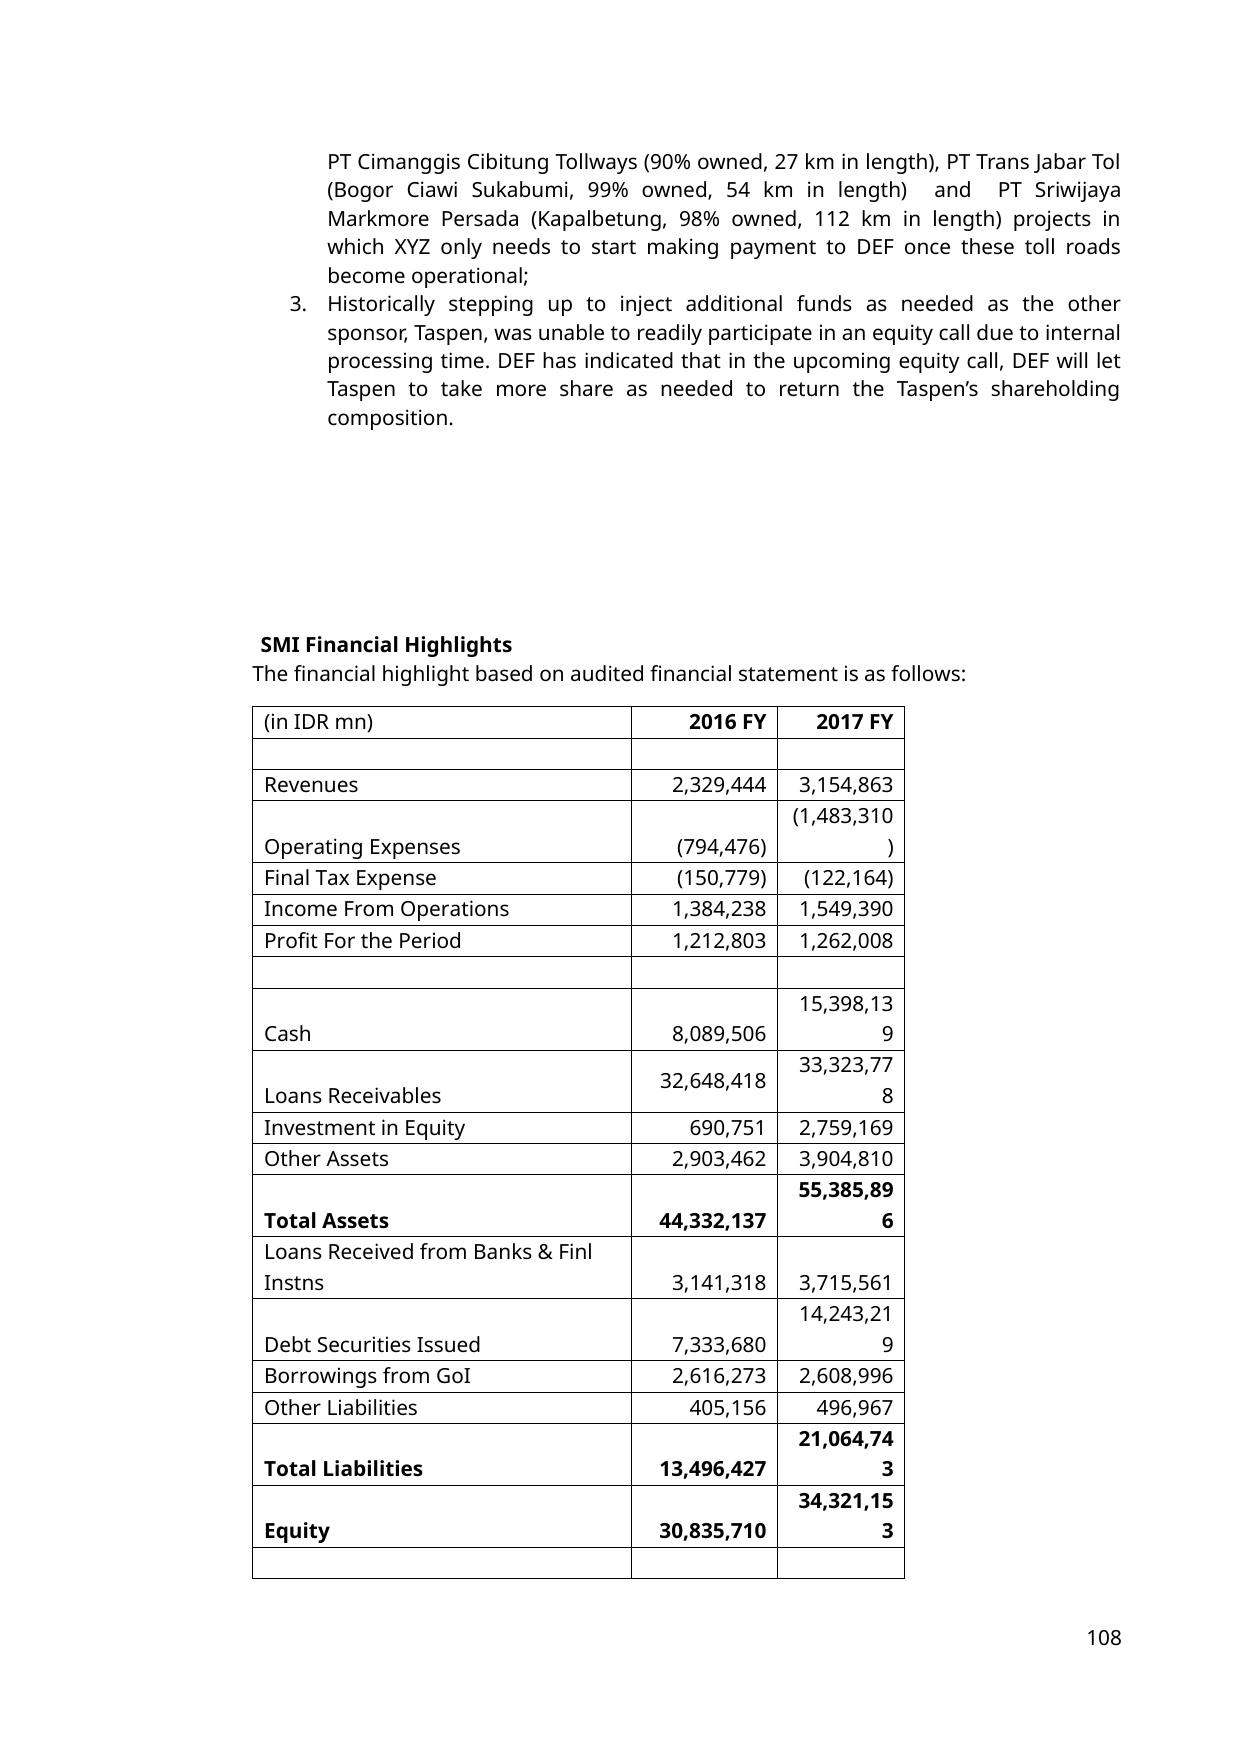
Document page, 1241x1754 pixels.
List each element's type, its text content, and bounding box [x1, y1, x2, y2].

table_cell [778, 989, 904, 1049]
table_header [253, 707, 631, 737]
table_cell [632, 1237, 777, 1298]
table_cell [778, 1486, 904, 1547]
list SMI Financial Highlights [260, 630, 1122, 659]
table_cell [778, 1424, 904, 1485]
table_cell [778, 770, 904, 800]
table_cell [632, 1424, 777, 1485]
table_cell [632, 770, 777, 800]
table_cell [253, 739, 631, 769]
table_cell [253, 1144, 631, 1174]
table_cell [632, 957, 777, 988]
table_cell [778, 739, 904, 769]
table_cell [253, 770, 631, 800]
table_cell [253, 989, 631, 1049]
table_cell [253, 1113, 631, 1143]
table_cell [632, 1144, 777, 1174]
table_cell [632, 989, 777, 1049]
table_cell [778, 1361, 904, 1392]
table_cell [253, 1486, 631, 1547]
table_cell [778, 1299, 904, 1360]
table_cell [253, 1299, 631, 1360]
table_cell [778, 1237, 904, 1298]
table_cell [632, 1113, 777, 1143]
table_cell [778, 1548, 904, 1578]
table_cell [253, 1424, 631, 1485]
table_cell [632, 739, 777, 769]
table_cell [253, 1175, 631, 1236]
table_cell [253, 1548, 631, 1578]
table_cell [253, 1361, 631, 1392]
list Historically stepping up to inject additional funds as needed as the other sponsor, Taspen, was unable to readily participate in an equity call due to internal processing time. DEF has indicated that in the upcoming equity call, DEF will let Taspen to take more share as needed to return the Taspen’s shareholding composition. [289, 289, 1122, 431]
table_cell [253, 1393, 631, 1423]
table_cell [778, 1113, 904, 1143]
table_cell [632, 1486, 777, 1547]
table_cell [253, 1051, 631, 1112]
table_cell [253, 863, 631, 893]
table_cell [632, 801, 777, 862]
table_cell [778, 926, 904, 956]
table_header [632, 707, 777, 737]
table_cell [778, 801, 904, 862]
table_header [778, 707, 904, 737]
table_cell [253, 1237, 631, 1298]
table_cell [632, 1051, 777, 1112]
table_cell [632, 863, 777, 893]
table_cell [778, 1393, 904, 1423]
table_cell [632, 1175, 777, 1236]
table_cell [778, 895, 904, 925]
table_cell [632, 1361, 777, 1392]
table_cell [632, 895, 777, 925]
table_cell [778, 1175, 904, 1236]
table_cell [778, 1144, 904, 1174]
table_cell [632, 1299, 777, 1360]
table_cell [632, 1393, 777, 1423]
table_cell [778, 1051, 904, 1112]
text The financial highlight based on audited financial statement is as follows: [177, 659, 1122, 687]
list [289, 147, 1122, 289]
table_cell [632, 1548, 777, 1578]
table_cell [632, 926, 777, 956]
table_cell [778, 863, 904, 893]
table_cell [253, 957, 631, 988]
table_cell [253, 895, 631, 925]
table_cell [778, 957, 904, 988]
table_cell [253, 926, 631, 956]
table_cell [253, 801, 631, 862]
